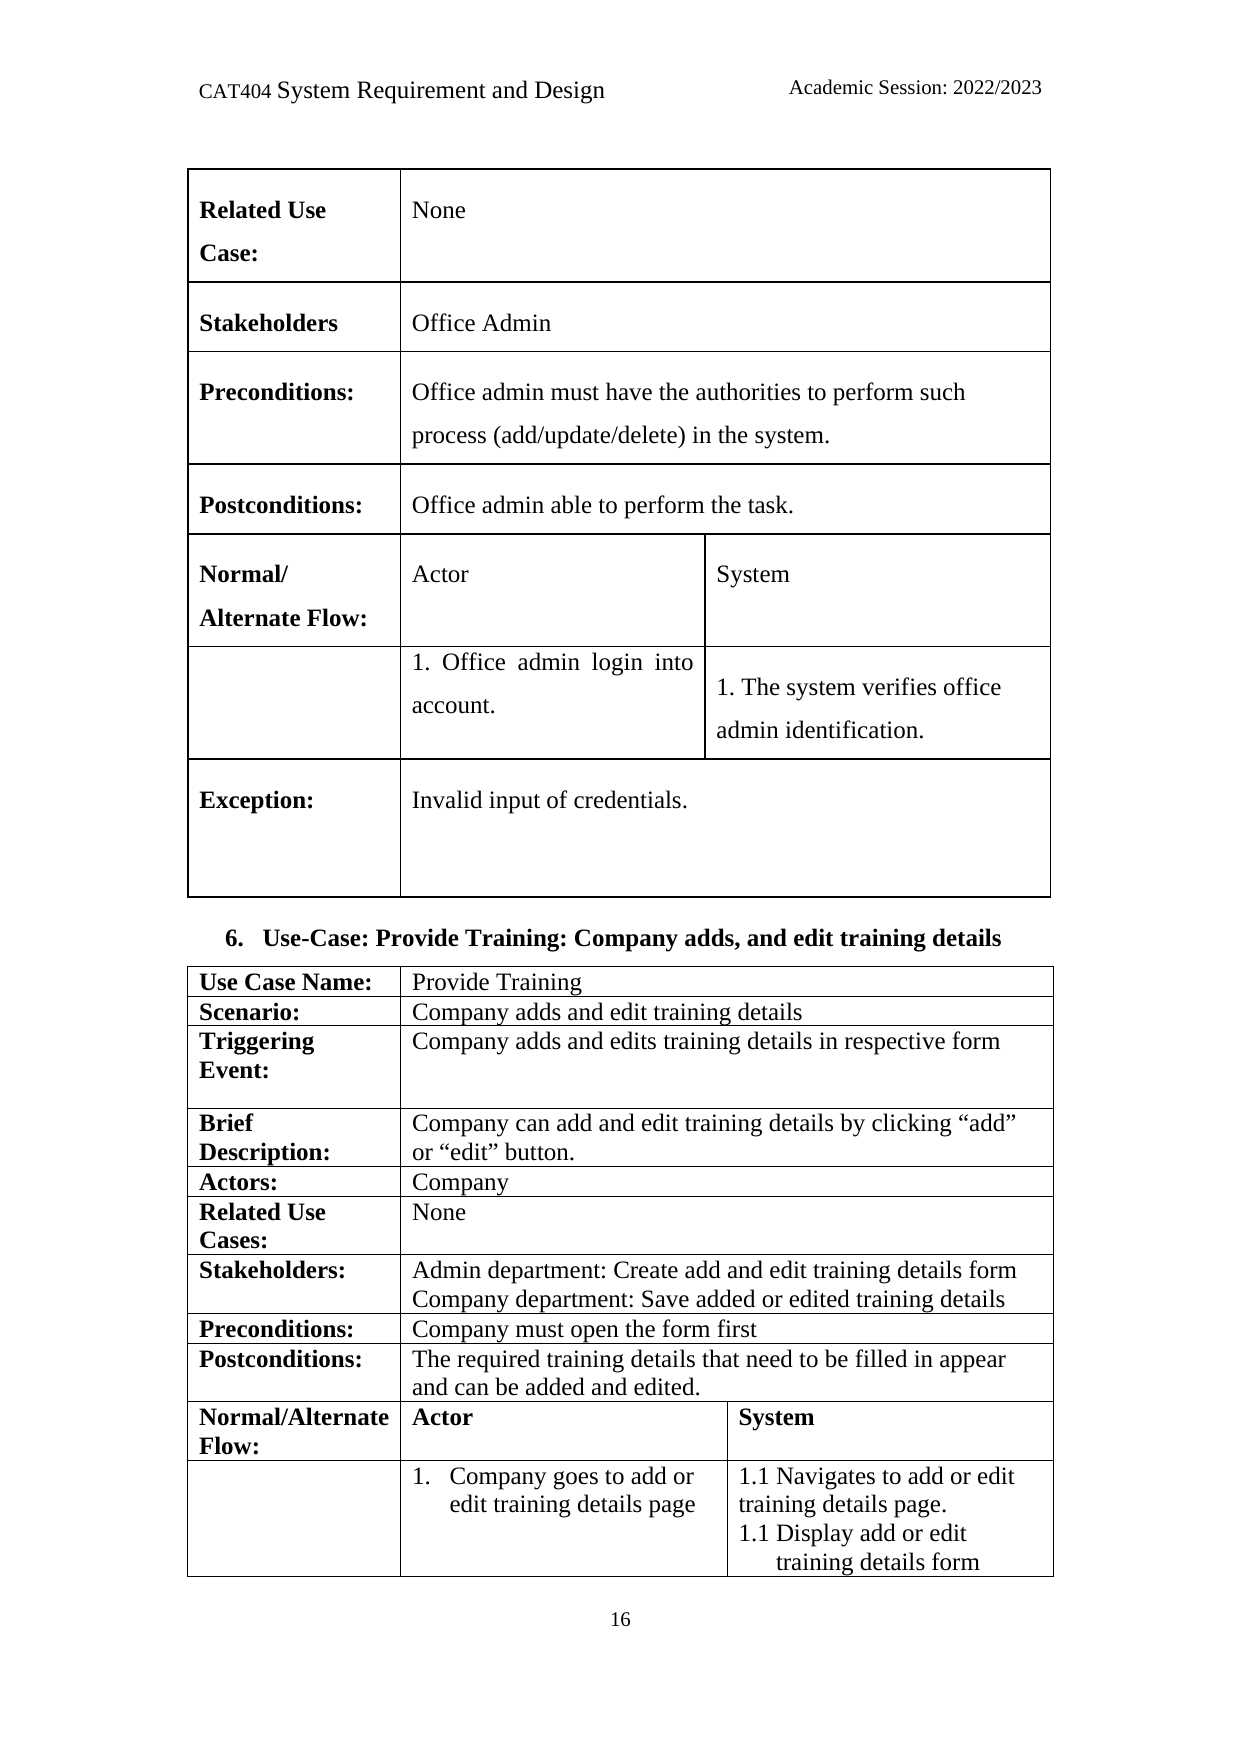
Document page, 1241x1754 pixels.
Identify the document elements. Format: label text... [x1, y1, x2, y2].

table_cell Office admin able to perform the task. [401, 465, 1050, 533]
table_cell Actor [401, 1402, 727, 1460]
table_cell Postconditions: [189, 465, 400, 533]
table_cell Related Use Case: [189, 170, 400, 281]
table_cell None [401, 1197, 1053, 1254]
table_cell Related Use Cases: [188, 1197, 400, 1254]
table_cell System [706, 535, 1050, 646]
table_cell Office admin must have the authorities to perform such process (add/update/delete) in the system. [401, 352, 1050, 463]
table_cell Invalid input of credentials. [401, 760, 1050, 896]
table_cell 1. The system verifies office admin identification. [706, 647, 1050, 758]
table_cell None [401, 170, 1050, 281]
table_cell Company [401, 1167, 1053, 1196]
table_cell Stakeholders: [188, 1255, 400, 1313]
table_cell Actors: [188, 1167, 400, 1196]
subtitle Use-Case: Provide Training: Company adds, and edit training details [225, 923, 1053, 951]
table_cell Exception: [189, 760, 400, 896]
table_header Provide Training [401, 967, 1053, 996]
table_cell Company can add and edit training details by clicking “add” or “edit” button. [401, 1109, 1053, 1166]
table_cell Brief Description: [188, 1109, 400, 1166]
table_header Use Case Name: [188, 967, 400, 996]
table_cell Admin department: Create add and edit training details form Company department: Save added or edited training details [401, 1255, 1053, 1313]
table_cell Stakeholders [189, 283, 400, 351]
table_cell Company must open the form first [401, 1314, 1053, 1343]
table_cell Office Admin [401, 283, 1050, 351]
table_cell Company adds and edits training details in respective form [401, 1026, 1053, 1107]
table_cell [188, 1461, 400, 1576]
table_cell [401, 1461, 727, 1576]
table_cell Company adds and edit training details [401, 997, 1053, 1025]
table_cell Normal/Alternate Flow: [189, 535, 400, 646]
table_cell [728, 1461, 1053, 1576]
table_cell The required training details that need to be filled in appear and can be added and edited. [401, 1344, 1053, 1401]
table_cell 1. Office admin login into account. [401, 647, 704, 758]
table_cell System [728, 1402, 1053, 1460]
table_cell Normal/Alternate Flow: [188, 1402, 400, 1460]
table_cell Triggering Event: [188, 1026, 400, 1107]
table_cell Postconditions: [188, 1344, 400, 1401]
table_cell [189, 647, 400, 758]
table_cell Actor [401, 535, 704, 646]
table_cell Preconditions: [188, 1314, 400, 1343]
table_cell Preconditions: [189, 352, 400, 463]
table_cell Scenario: [188, 997, 400, 1025]
